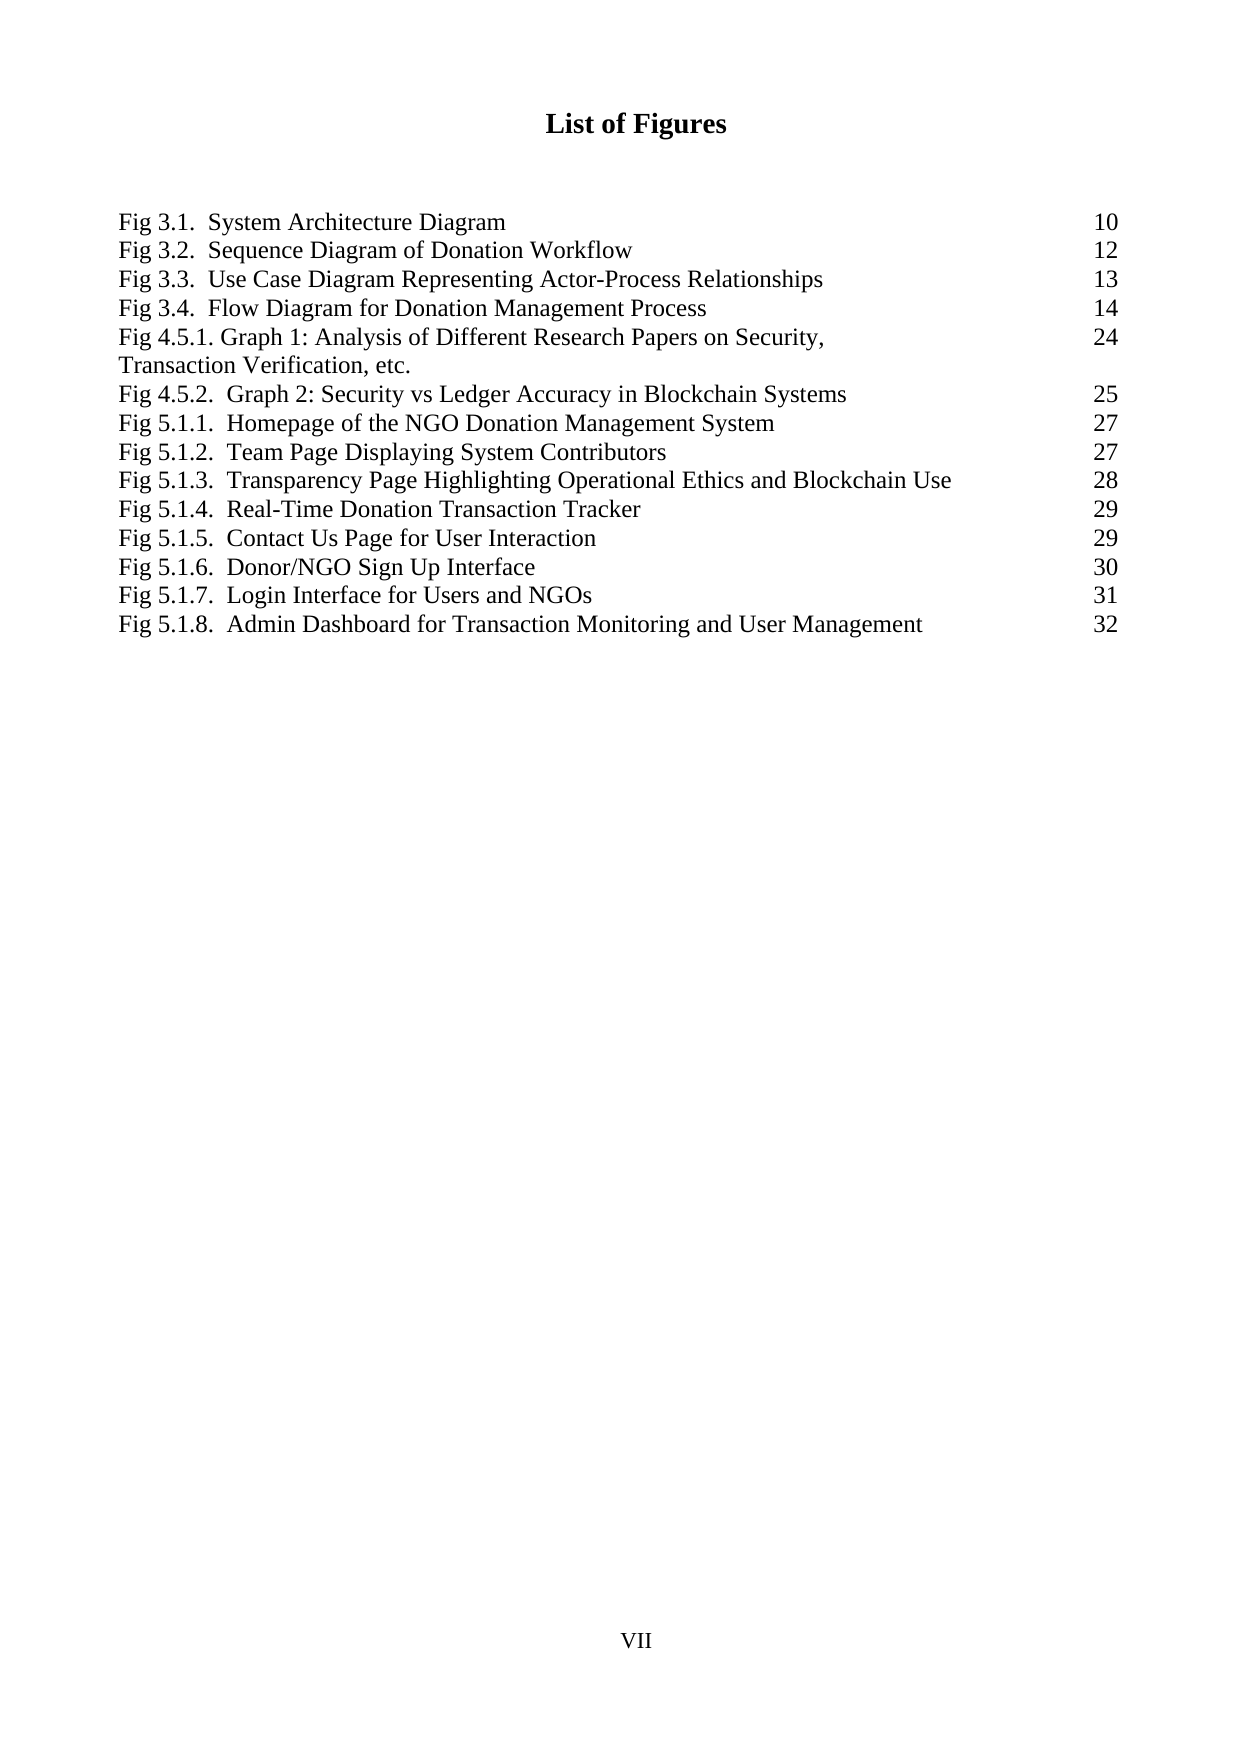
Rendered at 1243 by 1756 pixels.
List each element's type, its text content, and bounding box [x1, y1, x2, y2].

text Fig 5.1.6. Donor/NGO Sign Up Interface 30 [118, 552, 1154, 581]
text List of Figures [118, 106, 1154, 140]
text Fig 3.2. Sequence Diagram of Donation Workflow 12 [118, 236, 1154, 264]
text Fig 3.3. Use Case Diagram Representing Actor-Process Relationships 13 [118, 264, 1154, 293]
text Fig 5.1.2. Team Page Displaying System Contributors 27 [118, 437, 1154, 466]
text Fig 3.4. Flow Diagram for Donation Management Process 14 [118, 293, 1154, 322]
text Fig 5.1.7. Login Interface for Users and NGOs 31 [118, 581, 1154, 609]
text Fig 5.1.4. Real-Time Donation Transaction Tracker 29 [118, 494, 1154, 523]
text Fig 4.5.2. Graph 2: Security vs Ledger Accuracy in Blockchain Systems 25 [118, 379, 1154, 408]
text Fig 5.1.1. Homepage of the NGO Donation Management System 27 [118, 408, 1154, 437]
text Fig 3.1. System Architecture Diagram 10 [118, 207, 1154, 236]
text Fig 5.1.8. Admin Dashboard for Transaction Monitoring and User Management 32 [118, 609, 1154, 638]
text Fig 5.1.3. Transparency Page Highlighting Operational Ethics and Blockchain Use 28 [118, 466, 1154, 494]
text Fig 5.1.5. Contact Us Page for User Interaction 29 [118, 523, 1154, 552]
text Transaction Verification, etc. [118, 351, 1154, 379]
text Fig 4.5.1. Graph 1: Analysis of Different Research Papers on Security, 24 [118, 322, 1154, 351]
